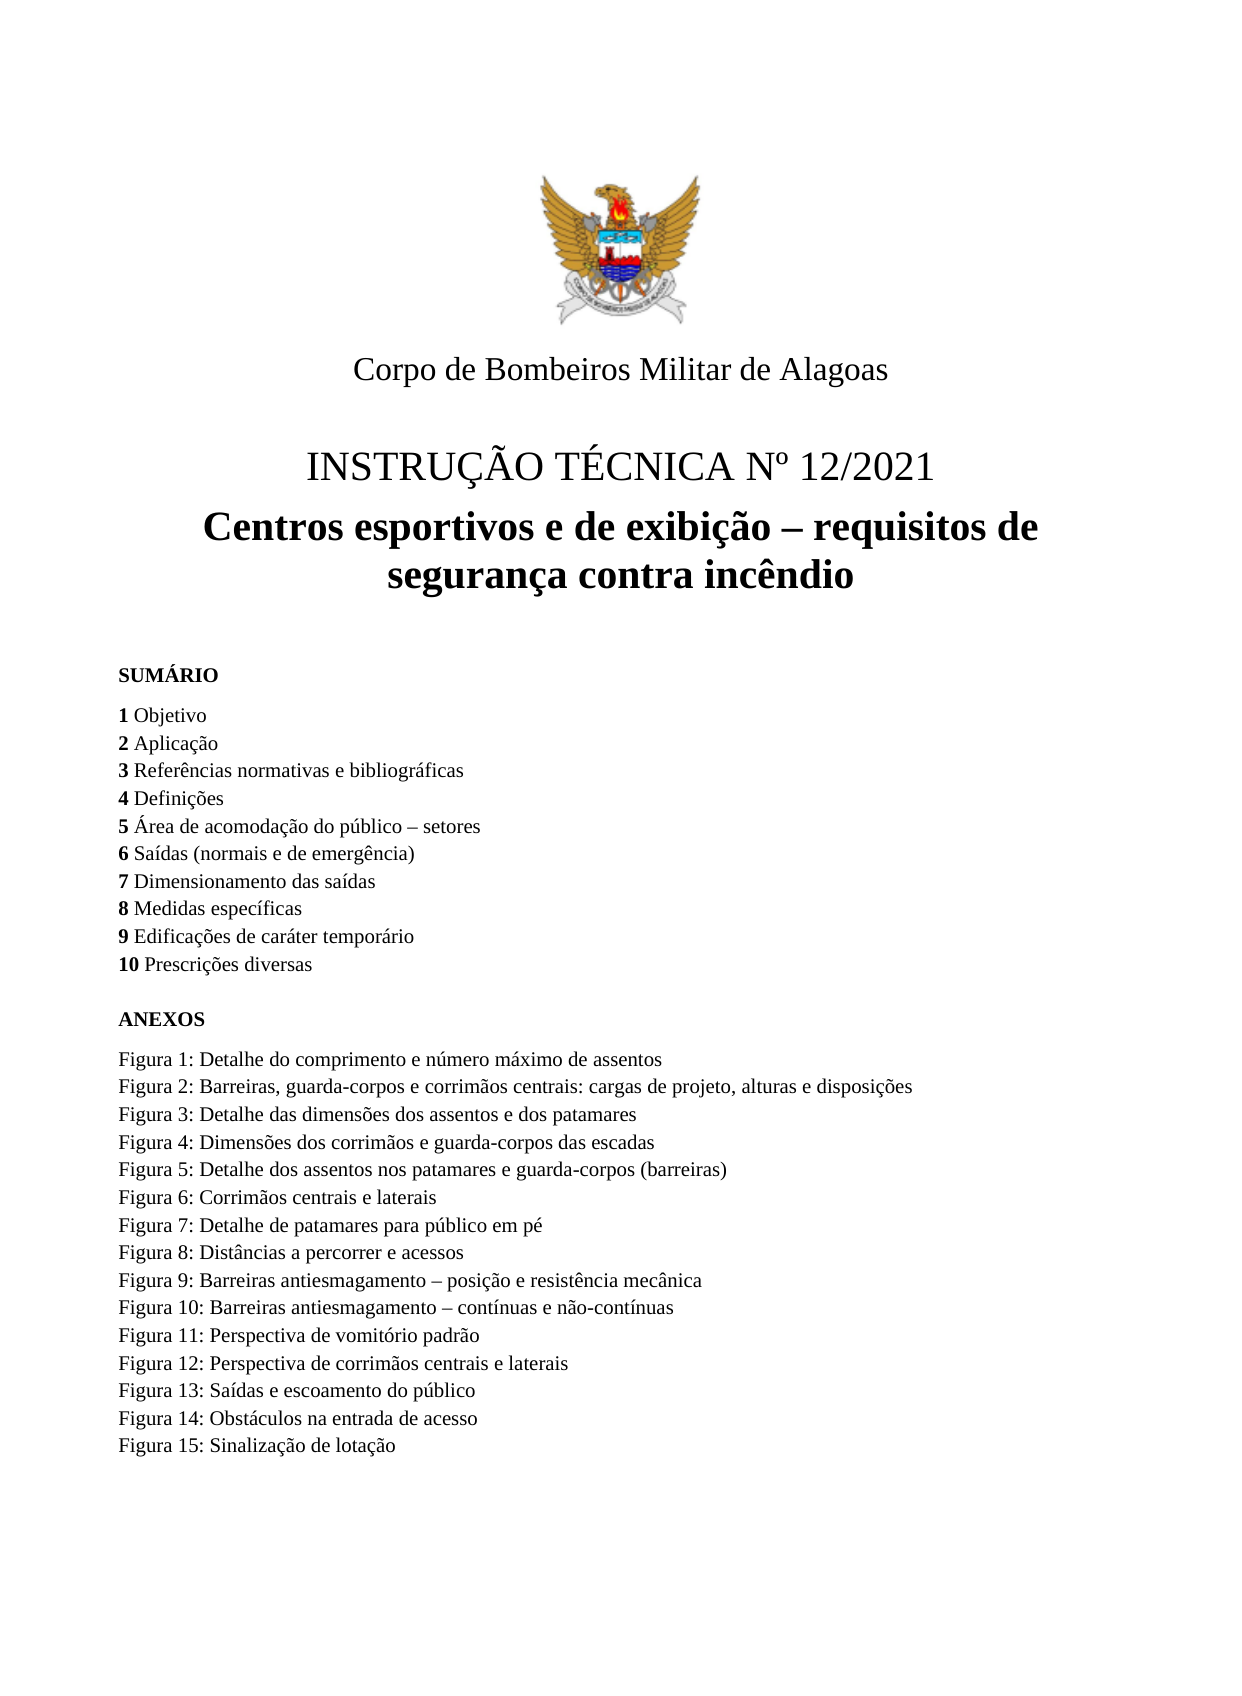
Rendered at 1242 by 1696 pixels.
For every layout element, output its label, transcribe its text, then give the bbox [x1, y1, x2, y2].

text Figura 6: Corrimãos centrais e laterais [118, 1185, 1123, 1209]
text 2 Aplicação [118, 731, 1123, 755]
text Figura 5: Detalhe dos assentos nos patamares e guarda-corpos (barreiras) [118, 1157, 1123, 1181]
text 1 Objetivo [118, 703, 1123, 727]
text Figura 13: Saídas e escoamento do público [118, 1378, 1123, 1402]
text ANEXOS [118, 1007, 1123, 1031]
text Figura 8: Distâncias a percorrer e acessos [118, 1240, 1123, 1264]
text Figura 1: Detalhe do comprimento e número máximo de assentos [118, 1047, 1123, 1071]
text INSTRUÇÃO TÉCNICA Nº 12/2021 [118, 441, 1123, 489]
text Figura 9: Barreiras antiesmagamento – posição e resistência mecânica [118, 1268, 1123, 1292]
picture [524, 168, 717, 337]
text Figura 4: Dimensões dos corrimãos e guarda-corpos das escadas [118, 1130, 1123, 1154]
text 8 Medidas específicas [118, 896, 1123, 920]
text Corpo de Bombeiros Militar de Alagoas [118, 349, 1123, 388]
text 6 Saídas (normais e de emergência) [118, 841, 1123, 865]
text Figura 3: Detalhe das dimensões dos assentos e dos patamares [118, 1102, 1123, 1126]
text 5 Área de acomodação do público – setores [118, 813, 1123, 838]
text Figura 10: Barreiras antiesmagamento – contínuas e não-contínuas [118, 1295, 1123, 1319]
text Figura 7: Detalhe de patamares para público em pé [118, 1212, 1123, 1237]
text 10 Prescrições diversas [118, 952, 1123, 976]
text 3 Referências normativas e bibliográficas [118, 758, 1123, 782]
text 9 Edificações de caráter temporário [118, 924, 1123, 948]
text Figura 12: Perspectiva de corrimãos centrais e laterais [118, 1351, 1123, 1374]
text 7 Dimensionamento das saídas [118, 869, 1123, 893]
text Figura 2: Barreiras, guarda-corpos e corrimãos centrais: cargas de projeto, alturas e disposições [118, 1074, 1123, 1098]
text Centros esportivos e de exibição – requisitos de segurança contra incêndio [118, 502, 1123, 598]
text Figura 14: Obstáculos na entrada de acesso [118, 1406, 1123, 1430]
text Figura 11: Perspectiva de vomitório padrão [118, 1323, 1123, 1347]
text 4 Definições [118, 786, 1123, 810]
text SUMÁRIO [118, 663, 1123, 687]
text Figura 15: Sinalização de lotação [118, 1433, 1123, 1457]
